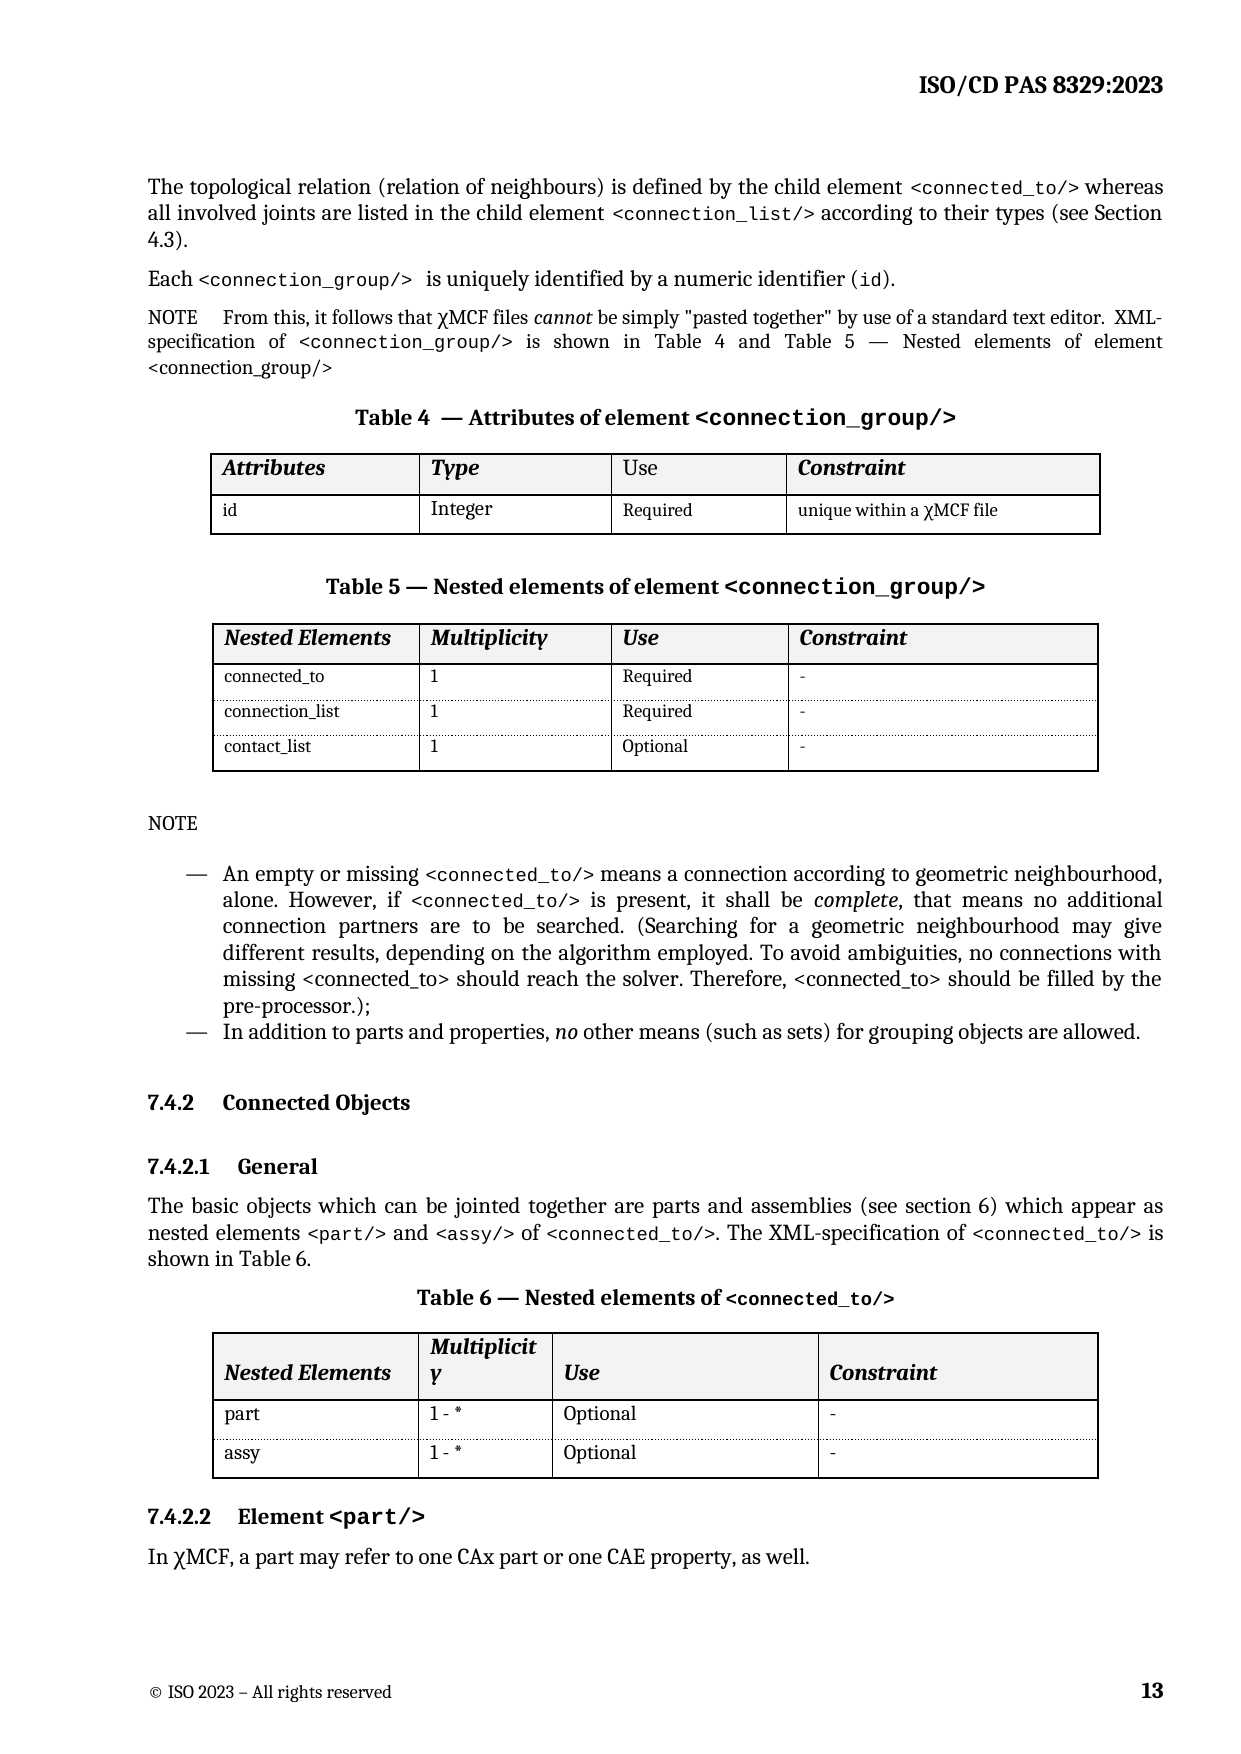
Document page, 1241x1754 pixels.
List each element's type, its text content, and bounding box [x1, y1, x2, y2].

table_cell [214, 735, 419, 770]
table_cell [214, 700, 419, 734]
text Table 6 — Nested elements of <connected_to/> [148, 1284, 1163, 1311]
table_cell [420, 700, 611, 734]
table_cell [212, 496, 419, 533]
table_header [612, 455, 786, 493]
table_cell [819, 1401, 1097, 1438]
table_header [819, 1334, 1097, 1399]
subtitle Connected Objects [148, 1090, 1163, 1117]
text The basic objects which can be jointed together are parts and assemblies (see section 6) which appear as nested elements <part/> and <assy/> of <connected_to/>. The XML-specification of <connected_to/> is shown in Table 6. [148, 1193, 1163, 1272]
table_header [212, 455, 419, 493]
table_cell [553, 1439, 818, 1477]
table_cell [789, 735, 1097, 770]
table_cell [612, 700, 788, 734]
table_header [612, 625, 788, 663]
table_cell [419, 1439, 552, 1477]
text Table 4 — Attributes of element <connection_group/> [148, 404, 1163, 432]
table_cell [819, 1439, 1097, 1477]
subtitle Element <part/> [148, 1504, 1163, 1532]
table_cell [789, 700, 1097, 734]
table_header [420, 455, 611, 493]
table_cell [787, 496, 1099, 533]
text The topological relation (relation of neighbours) is defined by the child element <connected_to/> whereas all involved joints are listed in the child element <connection_list/> according to their types (see Section 4.3). [148, 174, 1163, 253]
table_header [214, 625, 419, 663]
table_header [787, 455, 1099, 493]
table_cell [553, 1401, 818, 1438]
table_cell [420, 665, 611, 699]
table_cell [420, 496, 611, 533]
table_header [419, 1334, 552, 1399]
text Each <connection_group/> is uniquely identified by a numeric identifier (id). [148, 265, 1163, 292]
subtitle General [148, 1154, 1163, 1180]
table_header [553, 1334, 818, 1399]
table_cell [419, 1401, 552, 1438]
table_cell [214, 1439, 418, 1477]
list An empty or missing <connected_to/> means a connection according to geometric neighbourhood, alone. However, if <connected_to/> is present, it shall be complete, that means no additional connection partners are to be searched. (Searching for a geometric neighbourhood may give different results, depending on the algorithm employed. To avoid ambiguities, no connections with missing <connected_to> should reach the solver. Therefore, <connected_to> should be filled by the pre-processor.); [185, 861, 1163, 1019]
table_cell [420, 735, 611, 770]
text Table 5 — Nested elements of element <connection_group/> [148, 574, 1163, 602]
text In χMCF, a part may refer to one CAx part or one CAE property, as well. [148, 1544, 1163, 1571]
list In addition to parts and properties, no other means (such as sets) for grouping objects are allowed. [185, 1019, 1163, 1045]
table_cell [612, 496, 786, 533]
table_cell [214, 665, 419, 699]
text NOTE [148, 811, 1163, 836]
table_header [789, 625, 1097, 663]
text NOTE From this, it follows that χMCF files cannot be simply "pasted together" by use of a standard text editor. XML-specification of <connection_group/> is shown in Table 4 and Table 5 — Nested elements of element <connection_group/> [148, 304, 1163, 379]
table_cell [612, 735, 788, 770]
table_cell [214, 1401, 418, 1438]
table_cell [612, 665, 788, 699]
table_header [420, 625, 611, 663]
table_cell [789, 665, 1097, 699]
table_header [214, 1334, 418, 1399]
